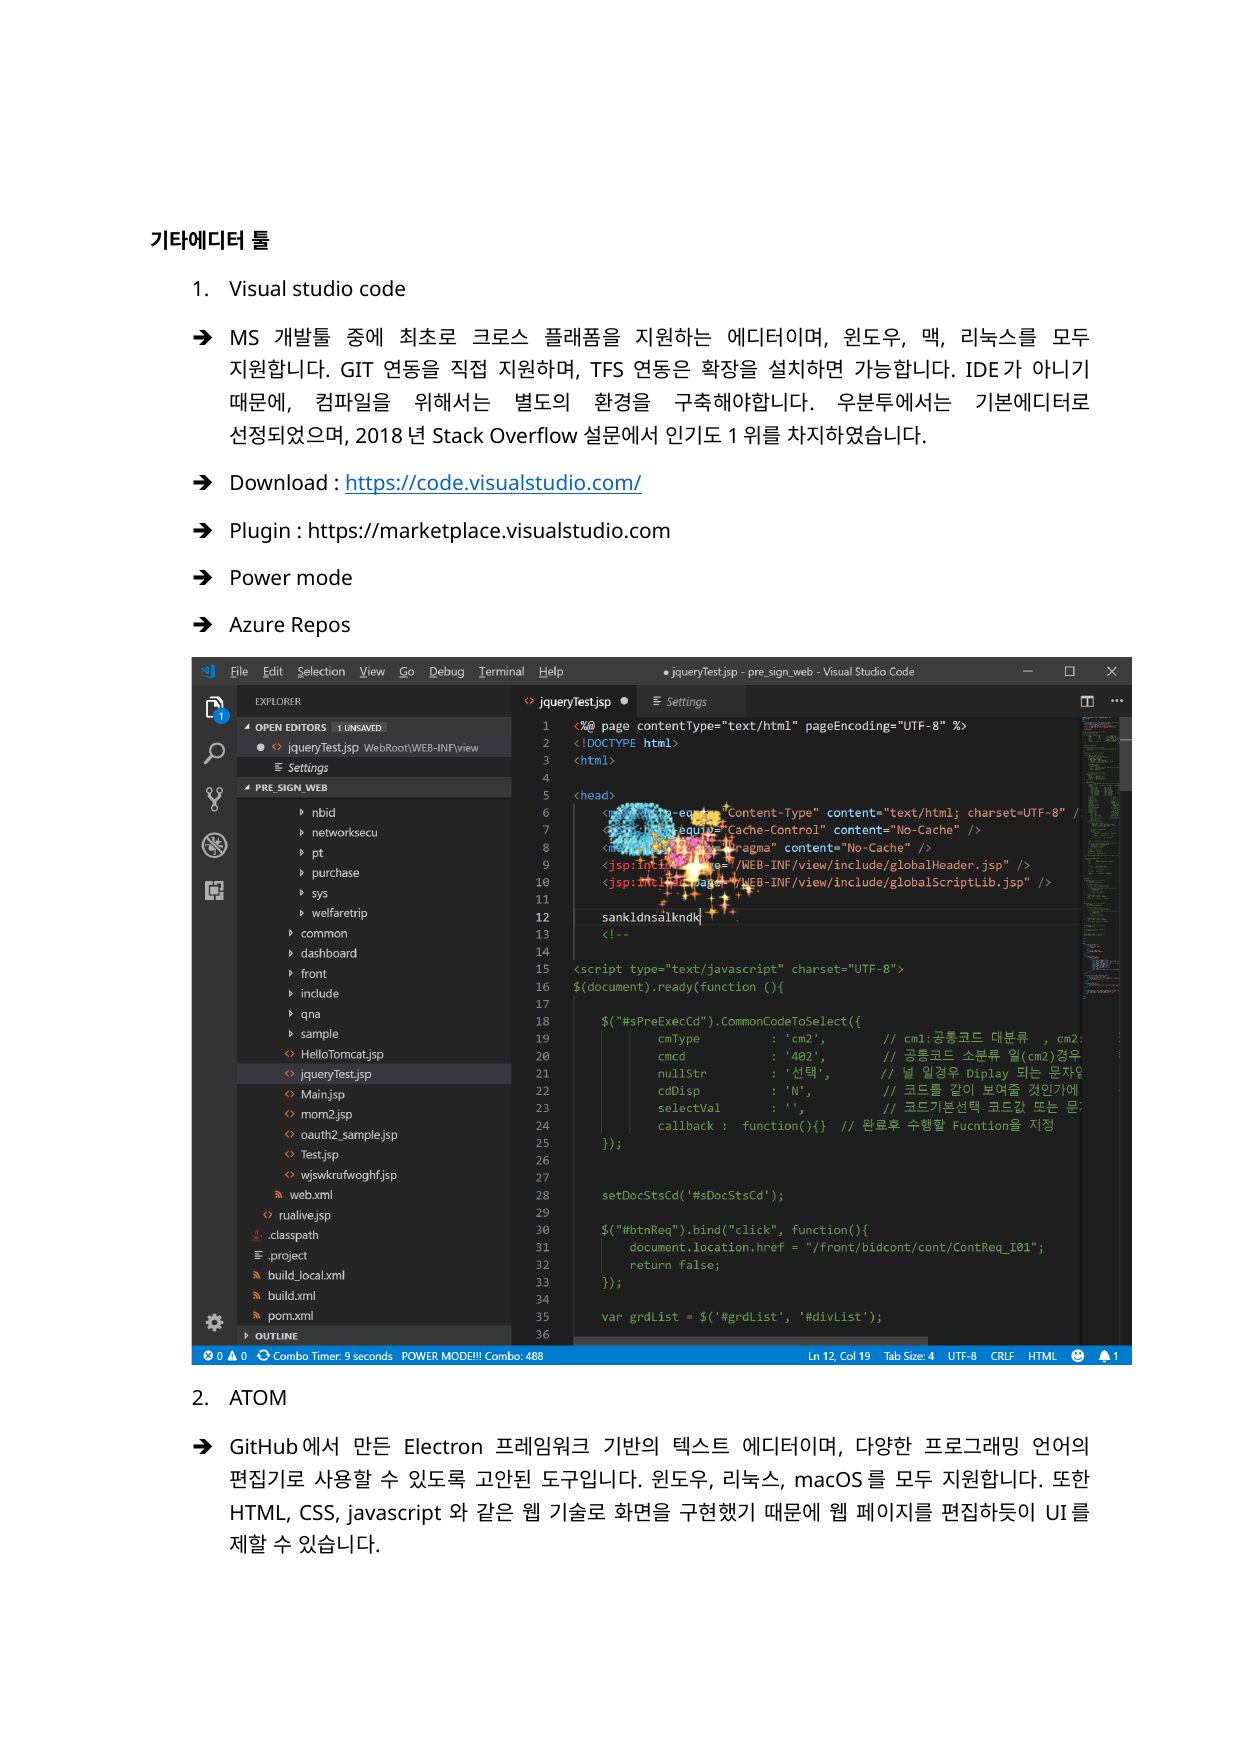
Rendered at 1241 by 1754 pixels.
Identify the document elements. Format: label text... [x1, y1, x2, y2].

list Visual studio code [192, 274, 1090, 302]
list Download : https://code.visualstudio.com/ [192, 468, 1090, 497]
picture [191, 657, 1132, 1365]
list Azure Repos [192, 610, 1090, 639]
list ATOM [192, 1383, 1090, 1411]
list MS 개발툴 중에 최초로 크로스 플래폼을 지원하는 에디터이며, 윈도우, 맥, 리눅스를 모두 지원합니다. GIT 연동을 직접 지원하며, TFS 연동은 확장을 설치하면 가능합니다. IDE가 아니기 때문에, 컴파일을 위해서는 별도의 환경을 구축해야합니다. 우분투에서는 기본에디터로 선정되었으며, 2018년 Stack Overflow 설문에서 인기도1위를 차지하였습니다. [192, 321, 1090, 449]
list Power mode [192, 563, 1090, 592]
list Plugin : https://marketplace.visualstudio.com [192, 516, 1090, 544]
list GitHub에서 만든 Electron 프레임워크 기반의 텍스트 에디터이며, 다양한 프로그래밍 언어의 편집기로 사용할 수 있도록 고안된 도구입니다. 윈도우, 리눅스, macOS를 모두 지원합니다. 또한 HTML, CSS, javascript 와 같은 웹 기술로 화면을 구현했기 때문에 웹 페이지를 편집하듯이 UI를 제할 수 있습니다. [192, 1430, 1090, 1559]
text 기타에디터 툴 [150, 224, 1090, 255]
